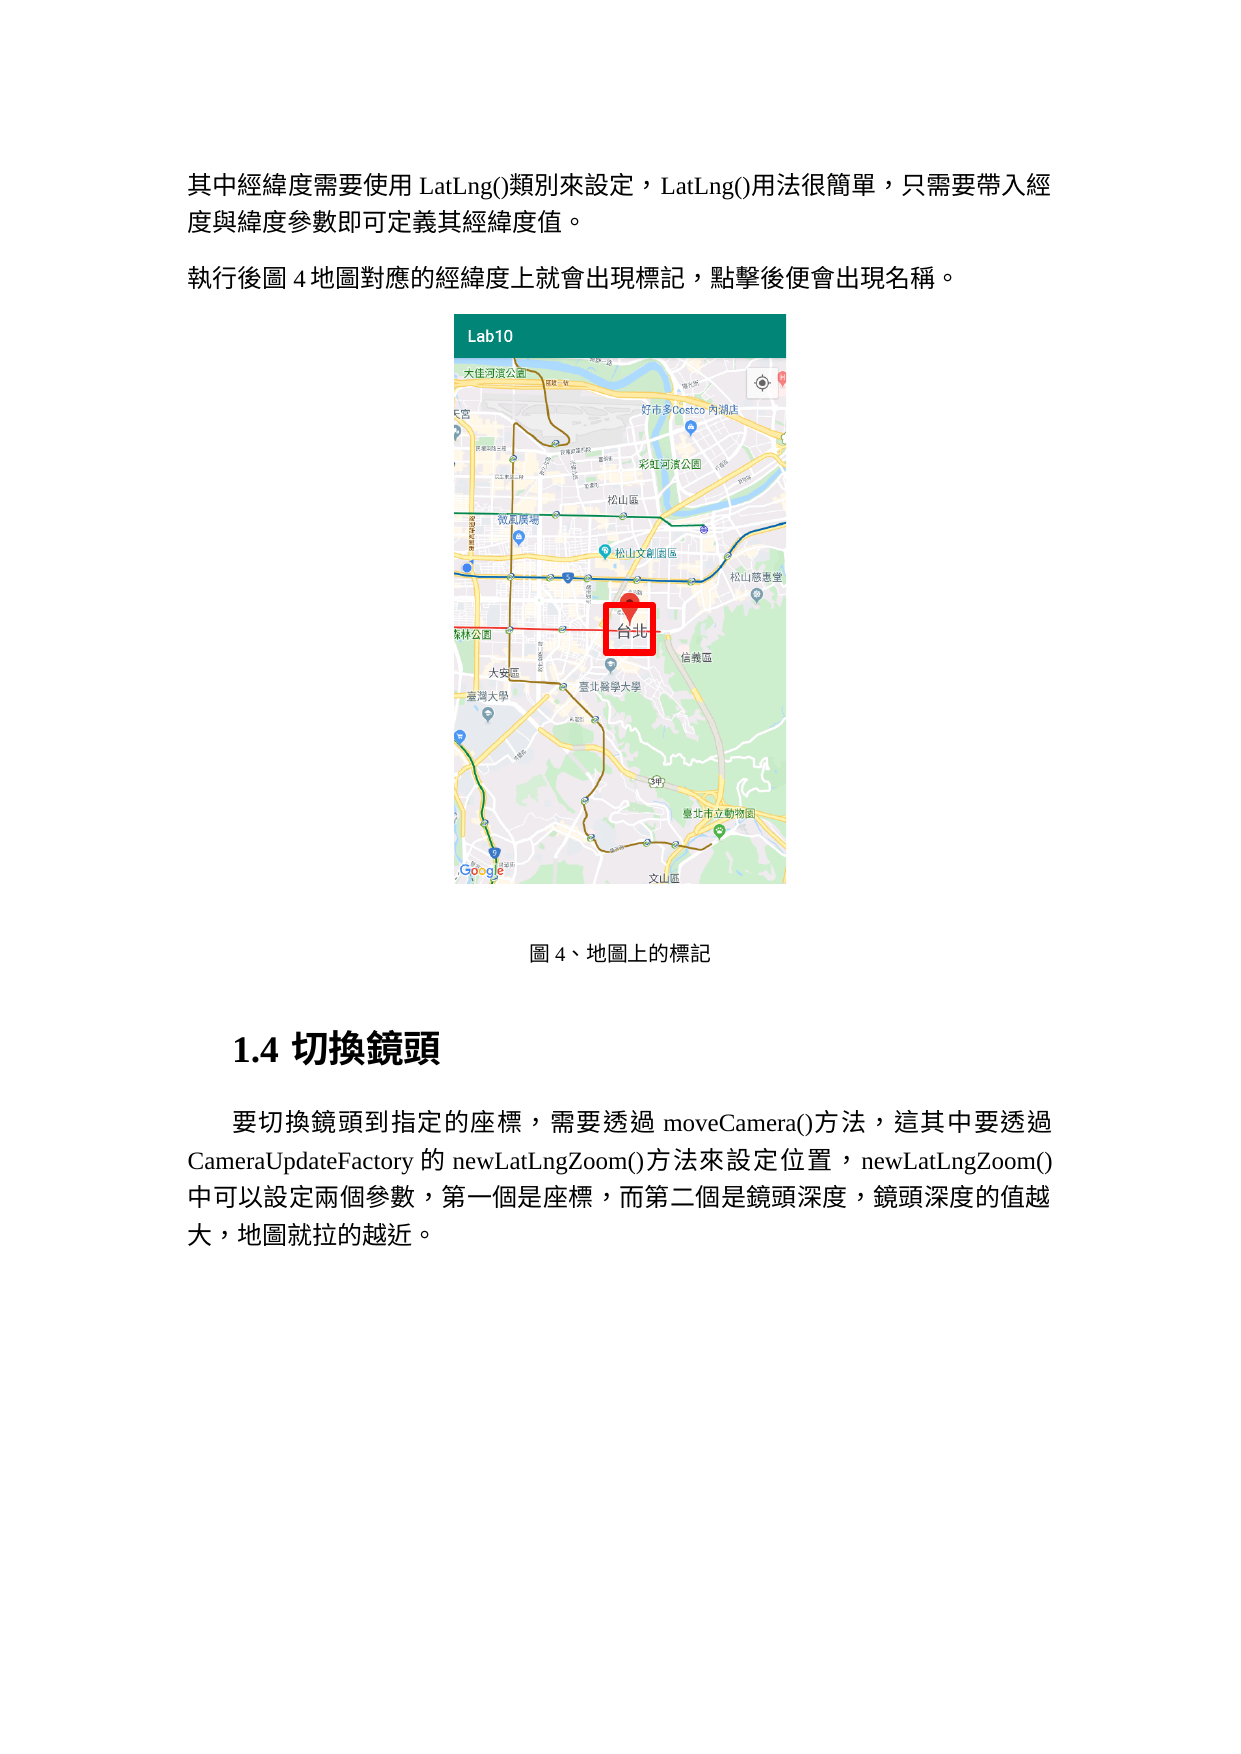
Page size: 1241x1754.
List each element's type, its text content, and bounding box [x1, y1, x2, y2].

list 切換鏡頭 [232, 1008, 1053, 1083]
text 圖 4、地圖上的標記 [187, 933, 1053, 971]
picture [454, 314, 787, 884]
text 執行後圖 4地圖對應的經緯度上就會出現標記，點擊後便會出現名稱。 [187, 258, 1053, 296]
text 要切換鏡頭到指定的座標，需要透過moveCamera()方法，這其中要透過CameraUpdateFactory的newLatLngZoom()方法來設定位置，newLatLngZoom()中可以設定兩個參數，第一個是座標，而第二個是鏡頭深度，鏡頭深度的值越大，地圖就拉的越近。 [187, 1102, 1053, 1252]
text 其中經緯度需要使用LatLng()類別來設定，LatLng()用法很簡單，只需要帶入經度與緯度參數即可定義其經緯度值。 [187, 164, 1053, 239]
